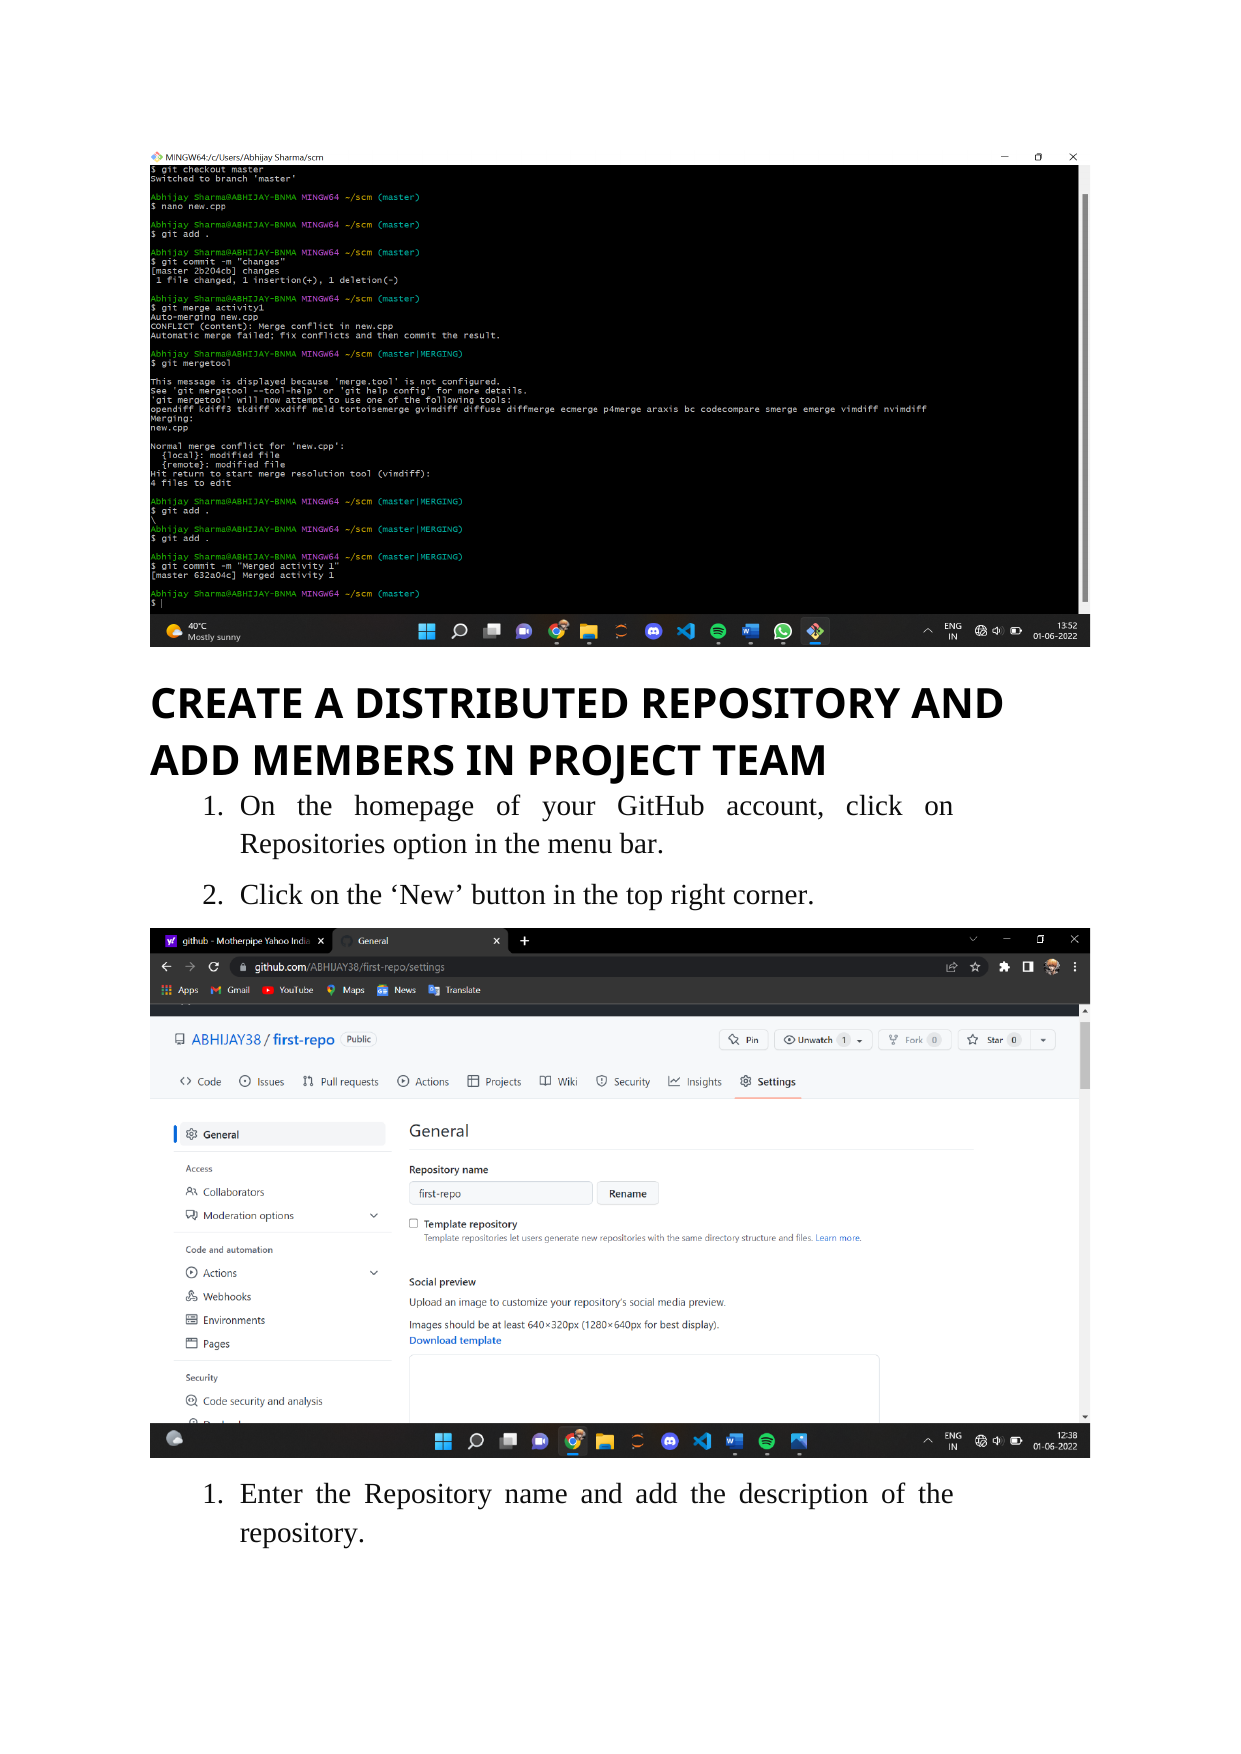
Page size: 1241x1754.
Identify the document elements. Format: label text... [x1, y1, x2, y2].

list Enter the Repository name and add the description of the repository. [202, 1476, 954, 1548]
subtitle CREATE A DISTRIBUTED REPOSITORY AND ADD MEMBERS IN PROJECT TEAM [150, 674, 1090, 788]
picture [150, 150, 1091, 647]
list On the homepage of your GitHub account, click on Repositories option in the menu bar. [202, 788, 954, 860]
list Click on the ‘New’ button in the top right corner. [202, 877, 954, 911]
picture [150, 928, 1091, 1458]
